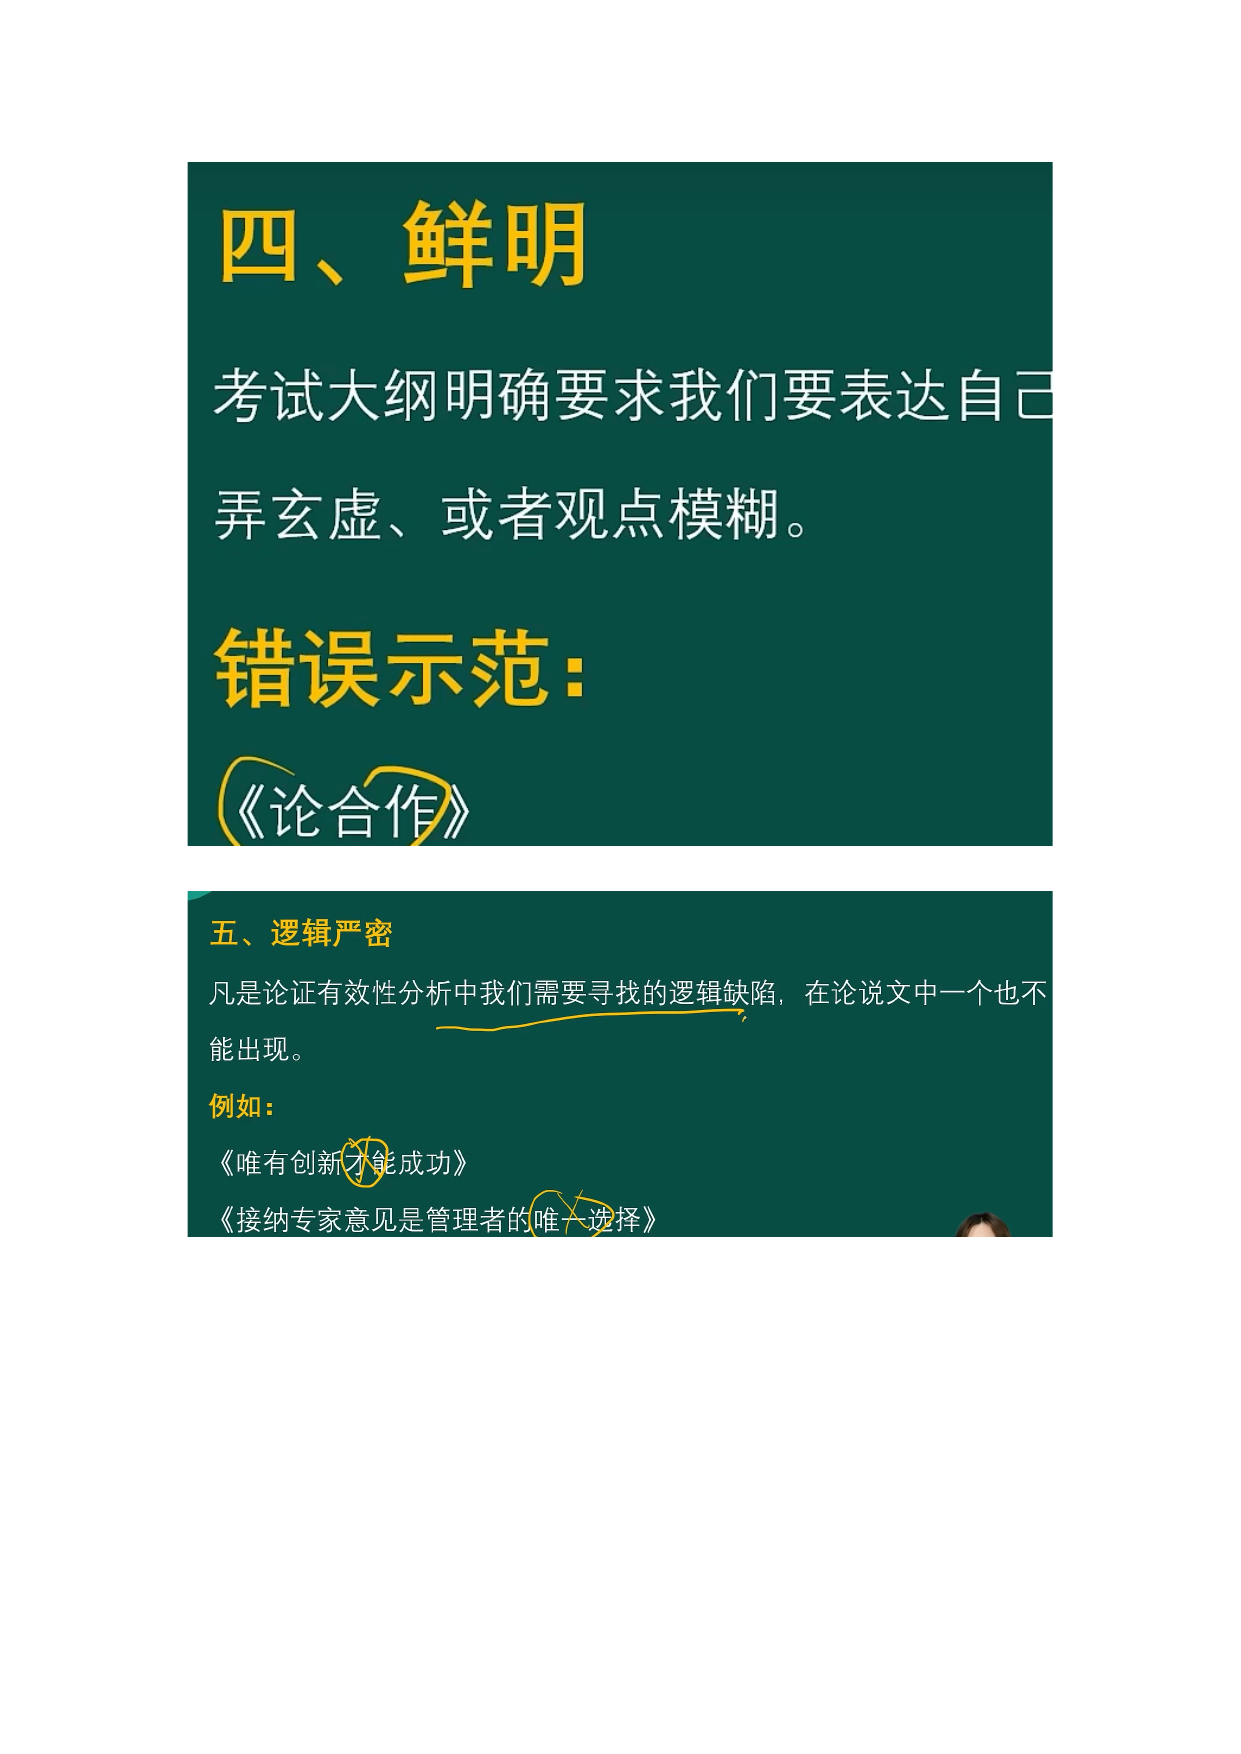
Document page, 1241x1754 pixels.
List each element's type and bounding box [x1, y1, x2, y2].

picture [187, 891, 1053, 1237]
picture [187, 162, 1053, 846]
